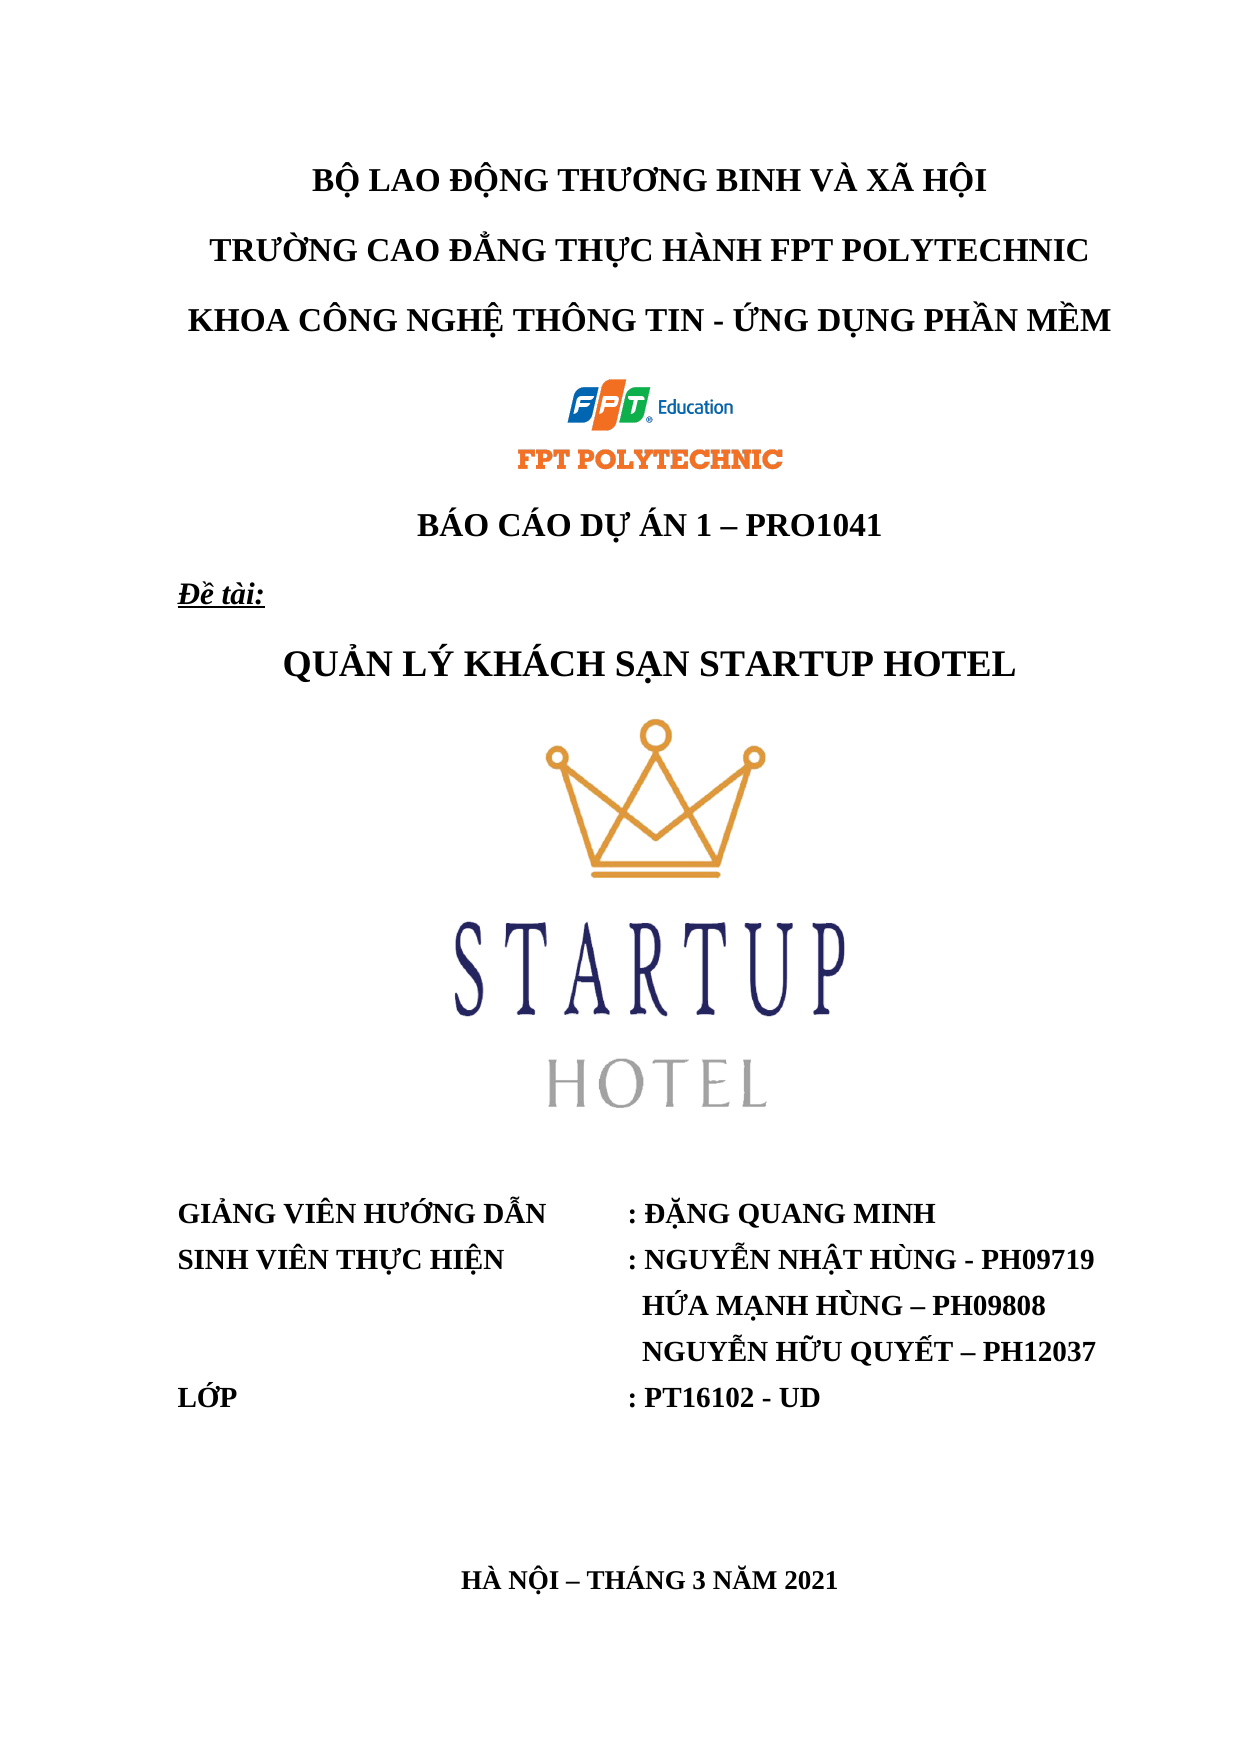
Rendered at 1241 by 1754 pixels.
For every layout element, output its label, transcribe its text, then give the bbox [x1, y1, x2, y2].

text HÀ NỘI – THÁNG 3 NĂM 2021 [177, 1564, 1122, 1595]
text NGUYỄN HỮU QUYẾT – PH12037 [611, 1334, 1122, 1368]
text HỨA MẠNH HÙNG – PH09808 [552, 1288, 1122, 1322]
text BÁO CÁO DỰ ÁN 1 – PRO1041 [177, 505, 1122, 543]
text LỚP : PT16102 - UD [177, 1380, 1122, 1414]
text QUẢN LÝ KHÁCH SẠN STARTUP HOTEL [177, 642, 1122, 685]
text Đề tài: [177, 575, 1122, 611]
text GIẢNG VIÊN HƯỚNG DẪN : ĐẶNG QUANG MINH [177, 1196, 1122, 1229]
text KHOA CÔNG NGHỆ THÔNG TIN - ỨNG DỤNG PHẦN MỀM [177, 300, 1122, 338]
text TRƯỜNG CAO ĐẲNG THỰC HÀNH FPT POLYTECHNIC [177, 230, 1122, 268]
picture [508, 370, 792, 478]
text BỘ LAO ĐỘNG THƯƠNG BINH VÀ XÃ HỘI [177, 160, 1122, 198]
text SINH VIÊN THỰC HIỆN : NGUYỄN NHẬT HÙNG - PH09719 [177, 1242, 1122, 1276]
